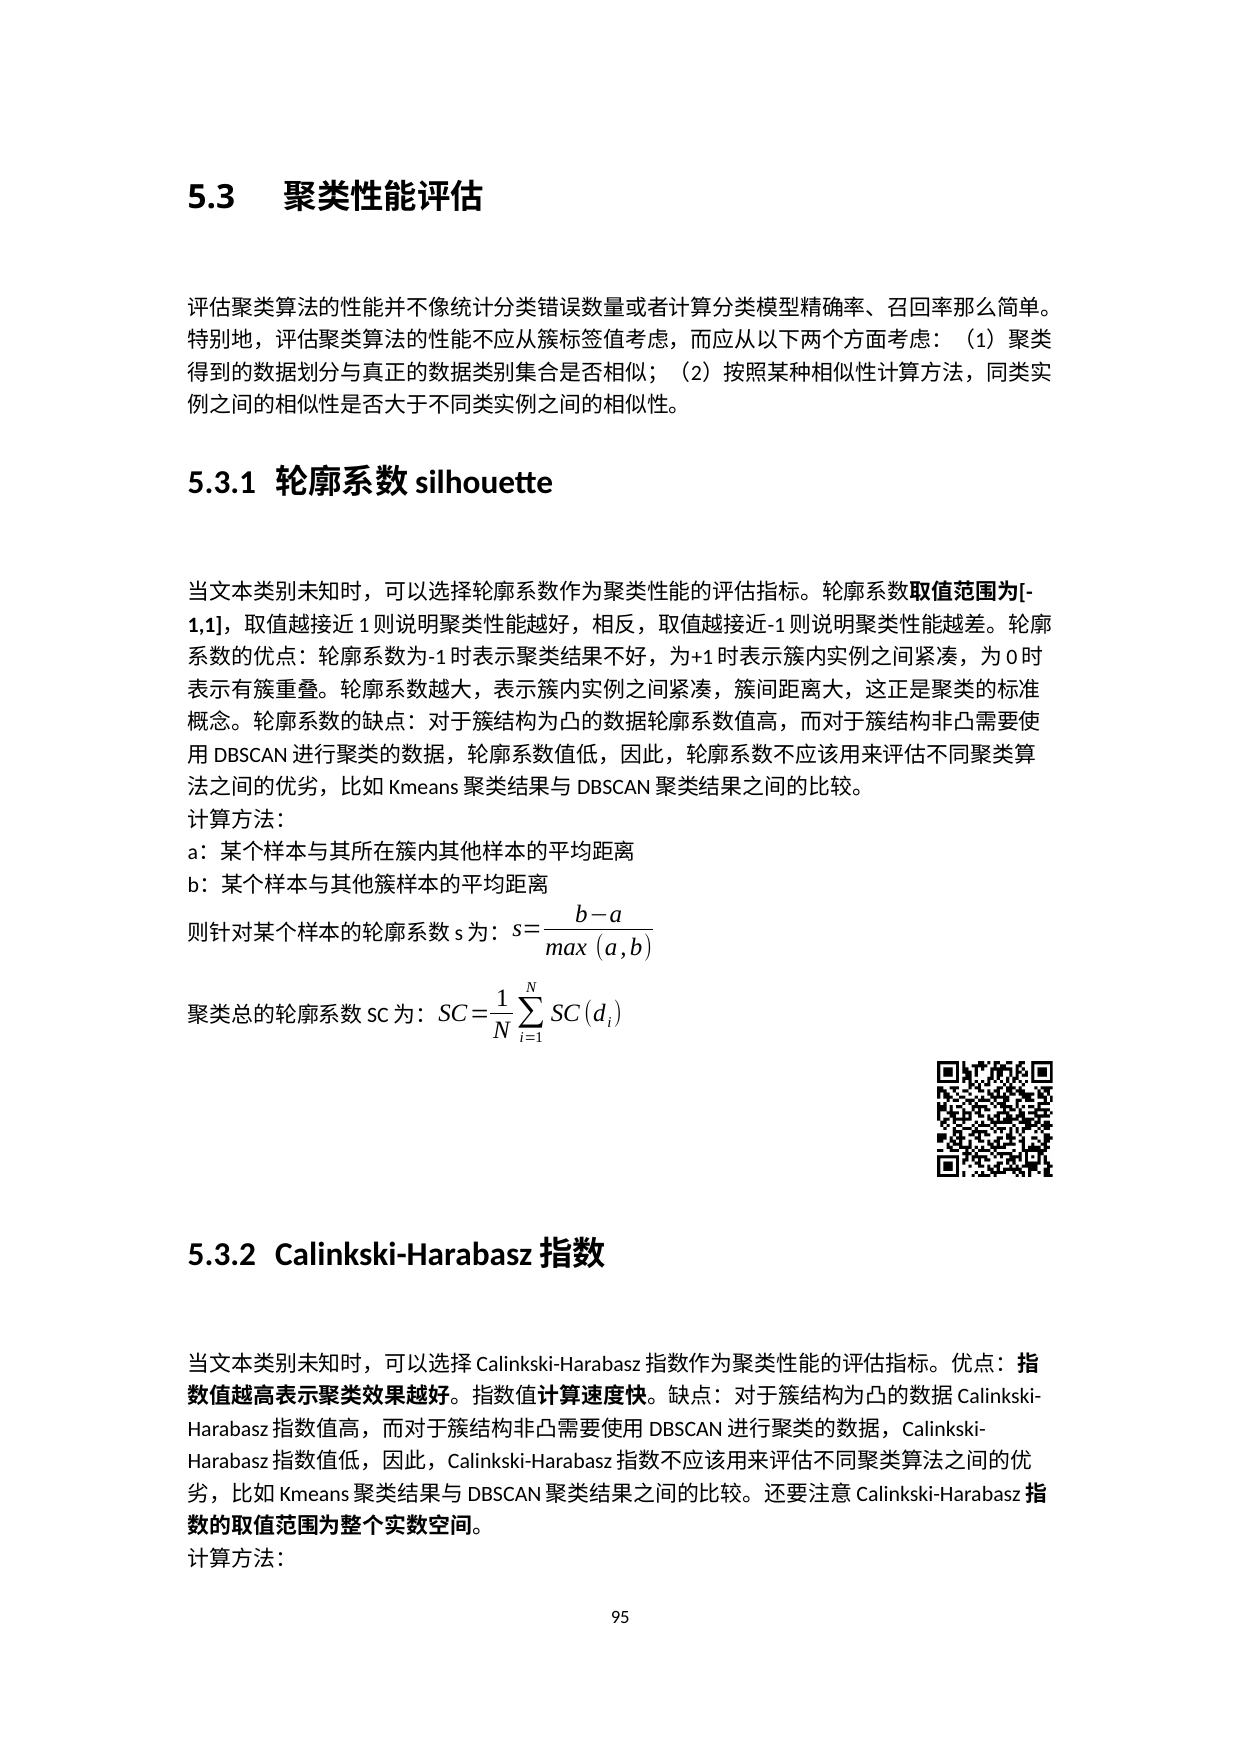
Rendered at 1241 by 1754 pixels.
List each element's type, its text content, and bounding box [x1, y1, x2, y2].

subtitle Calinkski-Harabasz指数 [187, 1218, 1053, 1283]
subtitle 轮廓系数silhouette [187, 446, 1053, 511]
text b：某个样本与其他簇样本的平均距离 [187, 866, 1053, 899]
picture [937, 1061, 1053, 1177]
text 则针对某个样本的轮廓系数s为： [187, 899, 1053, 964]
text 当文本类别未知时，可以选择Calinkski-Harabasz指数作为聚类性能的评估指标。优点：指数值越高表示聚类效果越好。指数值计算速度快。缺点：对于簇结构为凸的数据Calinkski-Harabasz指数值高，而对于簇结构非凸需要使用DBSCAN进行聚类的数据，Calinkski-Harabasz指数值低，因此，Calinkski-Harabasz指数不应该用来评估不同聚类算法之间的优劣，比如Kmeans聚类结果与DBSCAN聚类结果之间的比较。还要注意Calinkski-Harabasz指数的取值范围为整个实数空间。 [187, 1345, 1053, 1540]
text 计算方法： [187, 1540, 1053, 1573]
text 评估聚类算法的性能并不像统计分类错误数量或者计算分类模型精确率、召回率那么简单。特别地，评估聚类算法的性能不应从簇标签值考虑，而应从以下两个方面考虑：（1）聚类得到的数据划分与真正的数据类别集合是否相似；（2）按照某种相似性计算方法，同类实例之间的相似性是否大于不同类实例之间的相似性。 [187, 289, 1053, 419]
subtitle 聚类性能评估 [187, 162, 1053, 227]
text 当文本类别未知时，可以选择轮廓系数作为聚类性能的评估指标。轮廓系数取值范围为[-1,1]，取值越接近1则说明聚类性能越好，相反，取值越接近-1则说明聚类性能越差。轮廓系数的优点：轮廓系数为-1时表示聚类结果不好，为+1时表示簇内实例之间紧凑，为0时表示有簇重叠。轮廓系数越大，表示簇内实例之间紧凑，簇间距离大，这正是聚类的标准概念。轮廓系数的缺点：对于簇结构为凸的数据轮廓系数值高，而对于簇结构非凸需要使用DBSCAN进行聚类的数据，轮廓系数值低，因此，轮廓系数不应该用来评估不同聚类算法之间的优劣，比如Kmeans聚类结果与DBSCAN聚类结果之间的比较。 [187, 574, 1053, 801]
text a：某个样本与其所在簇内其他样本的平均距离 [187, 834, 1053, 866]
text 聚类总的轮廓系数SC为： [187, 964, 1053, 1061]
text 计算方法： [187, 801, 1053, 834]
